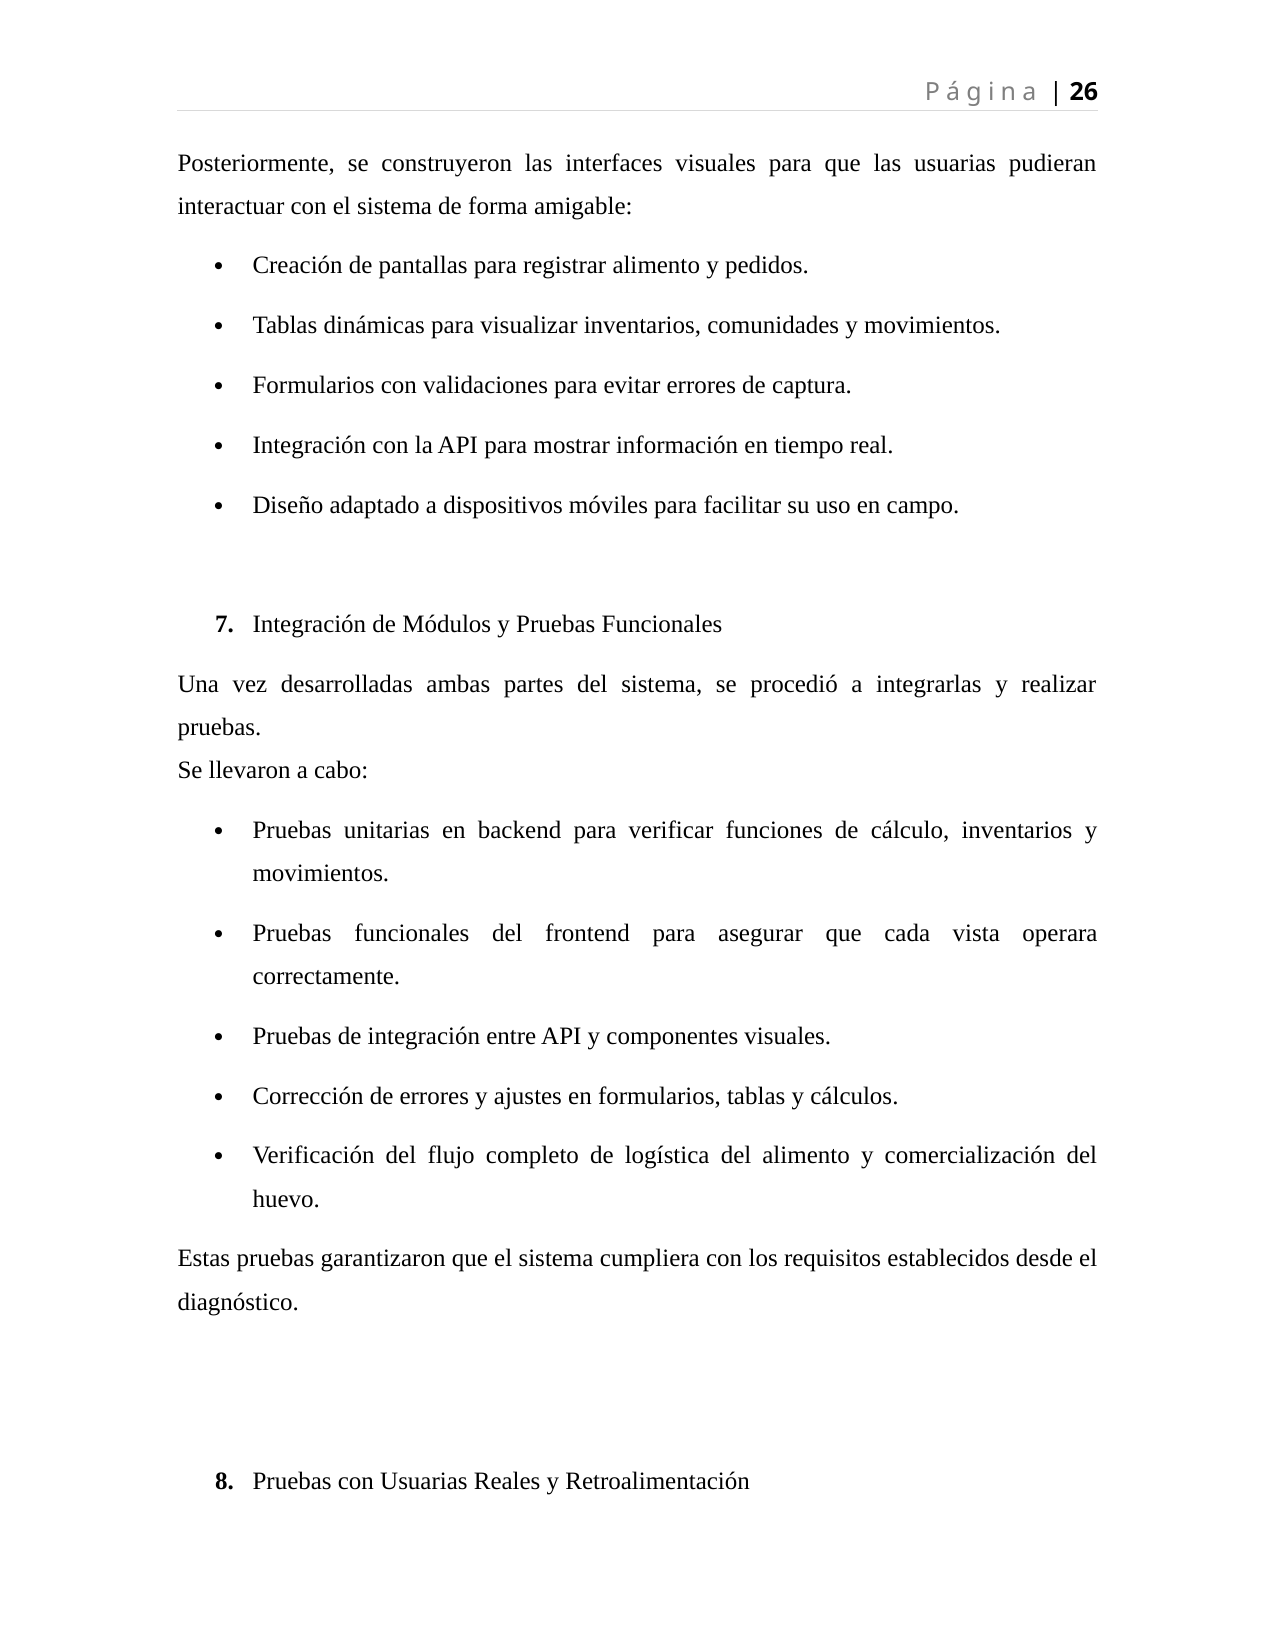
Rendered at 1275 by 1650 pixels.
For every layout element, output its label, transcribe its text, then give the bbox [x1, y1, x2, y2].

list Integración con la API para mostrar información en tiempo real. [215, 430, 1098, 459]
list Tablas dinámicas para visualizar inventarios, comunidades y movimientos. [215, 310, 1098, 339]
list Pruebas de integración entre API y componentes visuales. [215, 1021, 1098, 1050]
list Formularios con validaciones para evitar errores de captura. [215, 370, 1098, 399]
list Verificación del flujo completo de logística del alimento y comercialización del huevo. [215, 1141, 1098, 1212]
list Diseño adaptado a dispositivos móviles para facilitar su uso en campo. [215, 490, 1098, 518]
list Corrección de errores y ajustes en formularios, tablas y cálculos. [215, 1081, 1098, 1109]
list Pruebas con Usuarias Reales y Retroalimentación [215, 1466, 1098, 1495]
list Pruebas unitarias en backend para verificar funciones de cálculo, inventarios y movimientos. [215, 815, 1098, 887]
list Creación de pantallas para registrar alimento y pedidos. [215, 251, 1098, 279]
list Pruebas funcionales del frontend para asegurar que cada vista operara correctamente. [215, 918, 1098, 990]
text Estas pruebas garantizaron que el sistema cumpliera con los requisitos establecidos desde el diagnóstico. [177, 1243, 1098, 1315]
list Integración de Módulos y Pruebas Funcionales [215, 609, 1098, 638]
text Posteriormente, se construyeron las interfaces visuales para que las usuarias pudieran interactuar con el sistema de forma amigable: [177, 148, 1098, 219]
text Una vez desarrolladas ambas partes del sistema, se procedió a integrarlas y realizar pruebas. Se llevaron a cabo: [177, 669, 1098, 784]
